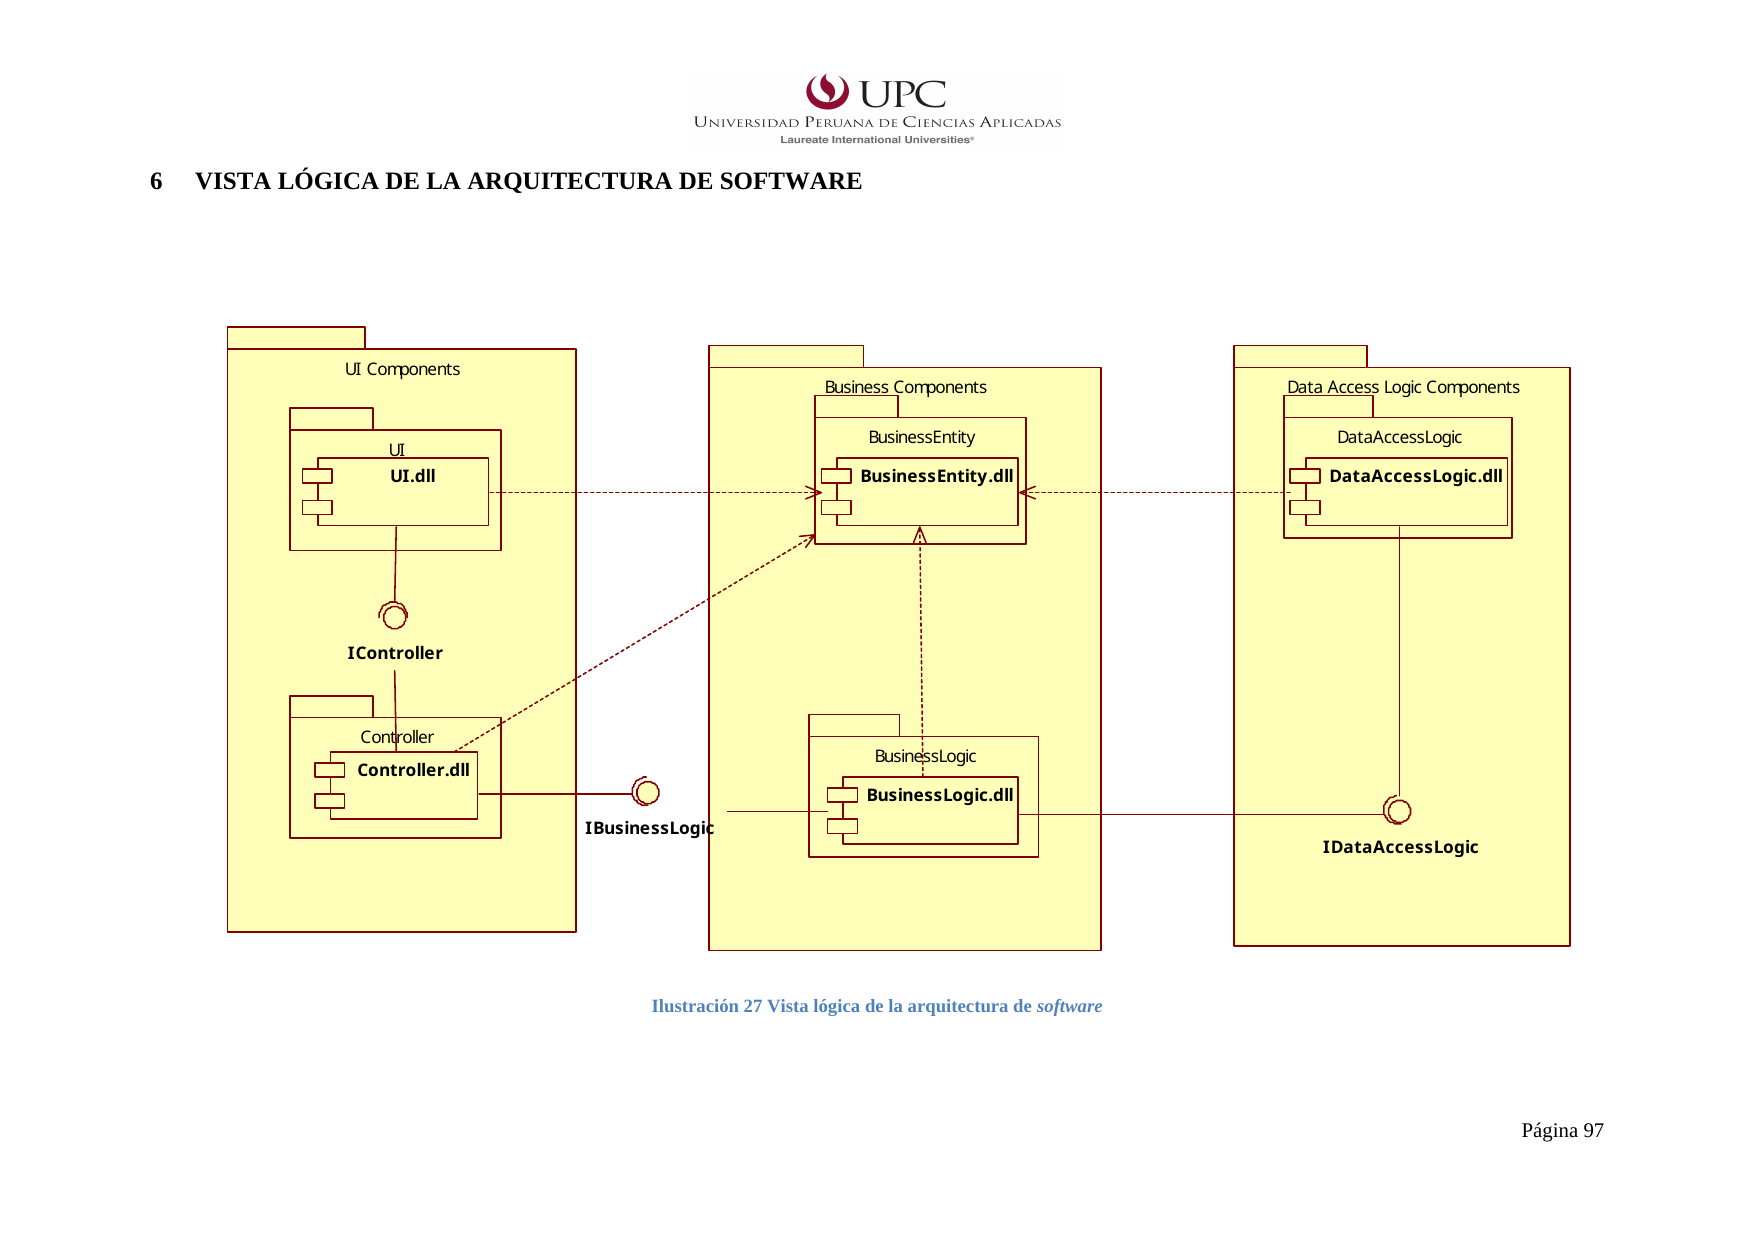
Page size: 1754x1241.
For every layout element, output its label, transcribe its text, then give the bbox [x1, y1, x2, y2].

picture [689, 73, 1065, 147]
text Ilustración 27 Vista lógica de la arquitectura de software [150, 995, 1604, 1017]
list VISTA LÓGICA DE LA ARQUITECTURA DE SOFTWARE [150, 166, 1604, 195]
